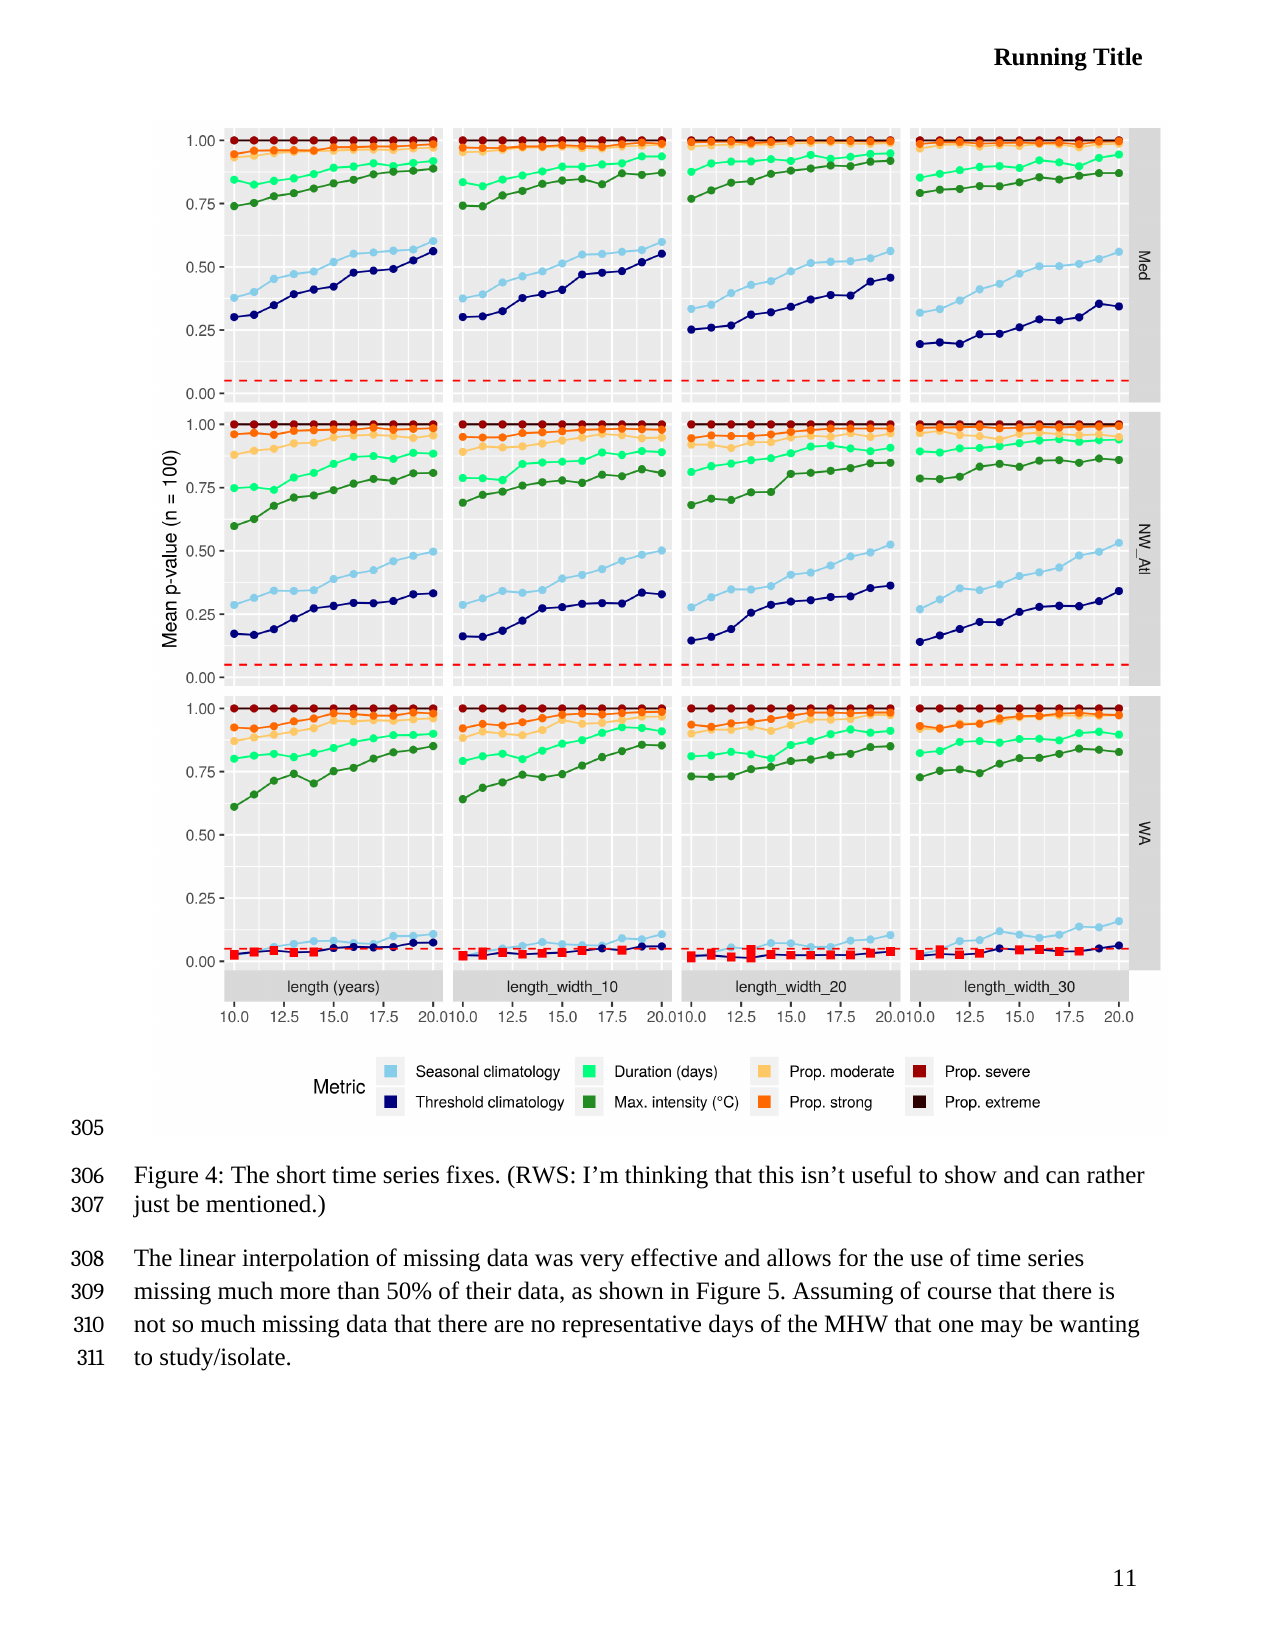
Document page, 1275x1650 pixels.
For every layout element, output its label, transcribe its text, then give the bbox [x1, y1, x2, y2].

text The linear interpolation of missing data was very effective and allows for the use of time series missing much more than 50% of their data, as shown in Figure 5. Assuming of course that there is not so much missing data that there are no representative days of the MHW that one may be wanting to study/isolate. [133, 1243, 1152, 1371]
picture [152, 118, 1169, 1136]
